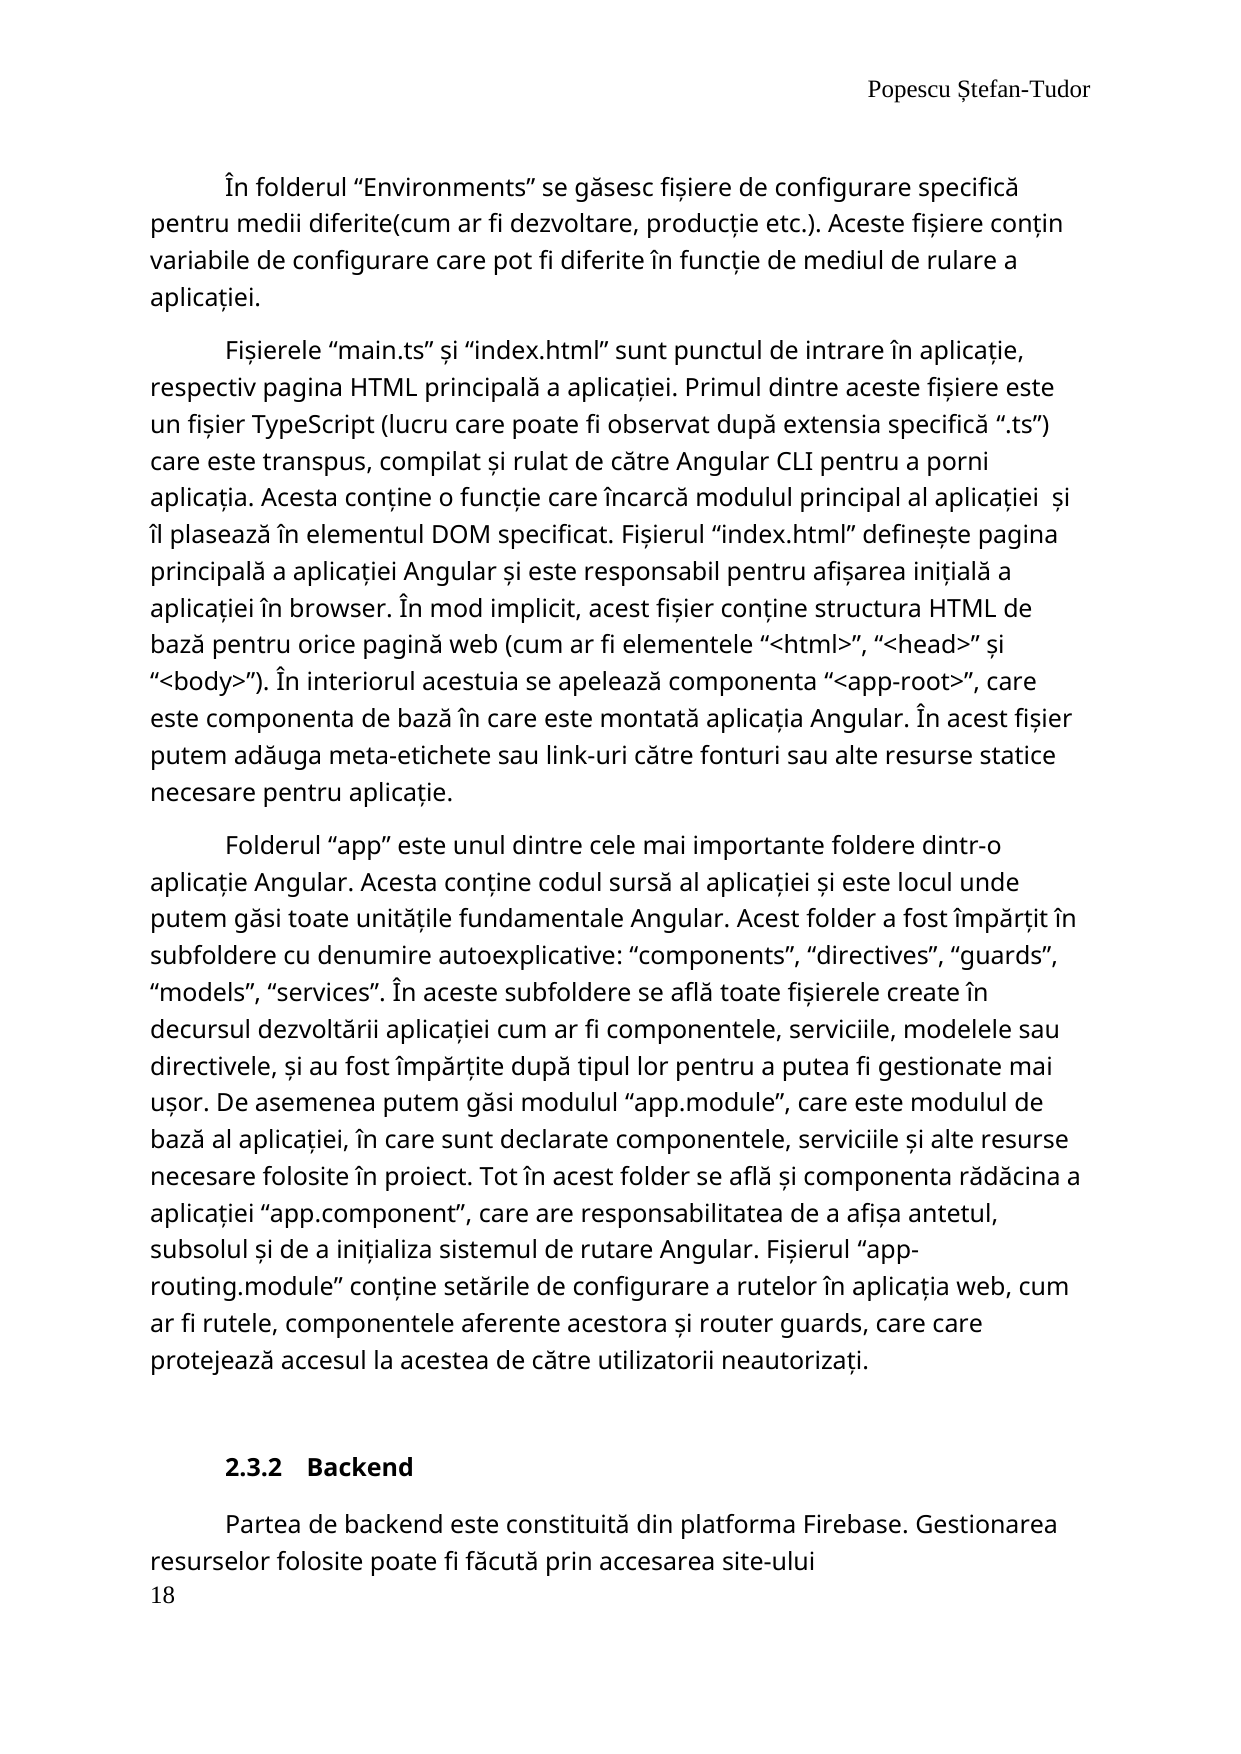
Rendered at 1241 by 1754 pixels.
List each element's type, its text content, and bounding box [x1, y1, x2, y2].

text În folderul “Environments” se găsesc fișiere de configurare specifică pentru medii diferite(cum ar fi dezvoltare, producție etc.). Aceste fișiere conțin variabile de configurare care pot fi diferite în funcție de mediul de rulare a aplicației. [150, 169, 1090, 313]
text Folderul “app” este unul dintre cele mai importante foldere dintr-o aplicație Angular. Acesta conține codul sursă al aplicației și este locul unde putem găsi toate unitățile fundamentale Angular. Acest folder a fost împărțit în subfoldere cu denumire autoexplicative: “components”, “directives”, “guards”, “models”, “services”. În aceste subfoldere se află toate fișierele create în decursul dezvoltării aplicației cum ar fi componentele, serviciile, modelele sau directivele, și au fost împărțite după tipul lor pentru a putea fi gestionate mai ușor. De asemenea putem găsi modulul “app.module”, care este modulul de bază al aplicației, în care sunt declarate componentele, serviciile și alte resurse necesare folosite în proiect. Tot în acest folder se află și componenta rădăcina a aplicației “app.component”, care are responsabilitatea de a afișa antetul, subsolul și de a inițializa sistemul de rutare Angular. Fișierul “app-routing.module” conține setările de configurare a rutelor în aplicația web, cum ar fi rutele, componentele aferente acestora și router guards, care care protejează accesul la acestea de către utilizatorii neautorizați. [150, 828, 1090, 1376]
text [150, 1507, 1090, 1578]
text Fișierele “main.ts” și “index.html” sunt punctul de intrare în aplicație, respectiv pagina HTML principală a aplicației. Primul dintre aceste fișiere este un fișier TypeScript (lucru care poate fi observat după extensia specifică “.ts”) care este transpus, compilat și rulat de către Angular CLI pentru a porni aplicația. Acesta conține o funcție care încarcă modulul principal al aplicației și îl plasează în elementul DOM specificat. Fișierul “index.html” definește pagina principală a aplicației Angular și este responsabil pentru afișarea inițială a aplicației în browser. În mod implicit, acest fișier conține structura HTML de bază pentru orice pagină web (cum ar fi elementele “<html>”, “<head>” și “<body>”). În interiorul acestuia se apelează componenta “<app-root>”, care este componenta de bază în care este montată aplicația Angular. În acest fișier putem adăuga meta-etichete sau link-uri către fonturi sau alte resurse statice necesare pentru aplicație. [150, 333, 1090, 808]
subtitle Backend [225, 1449, 1090, 1483]
